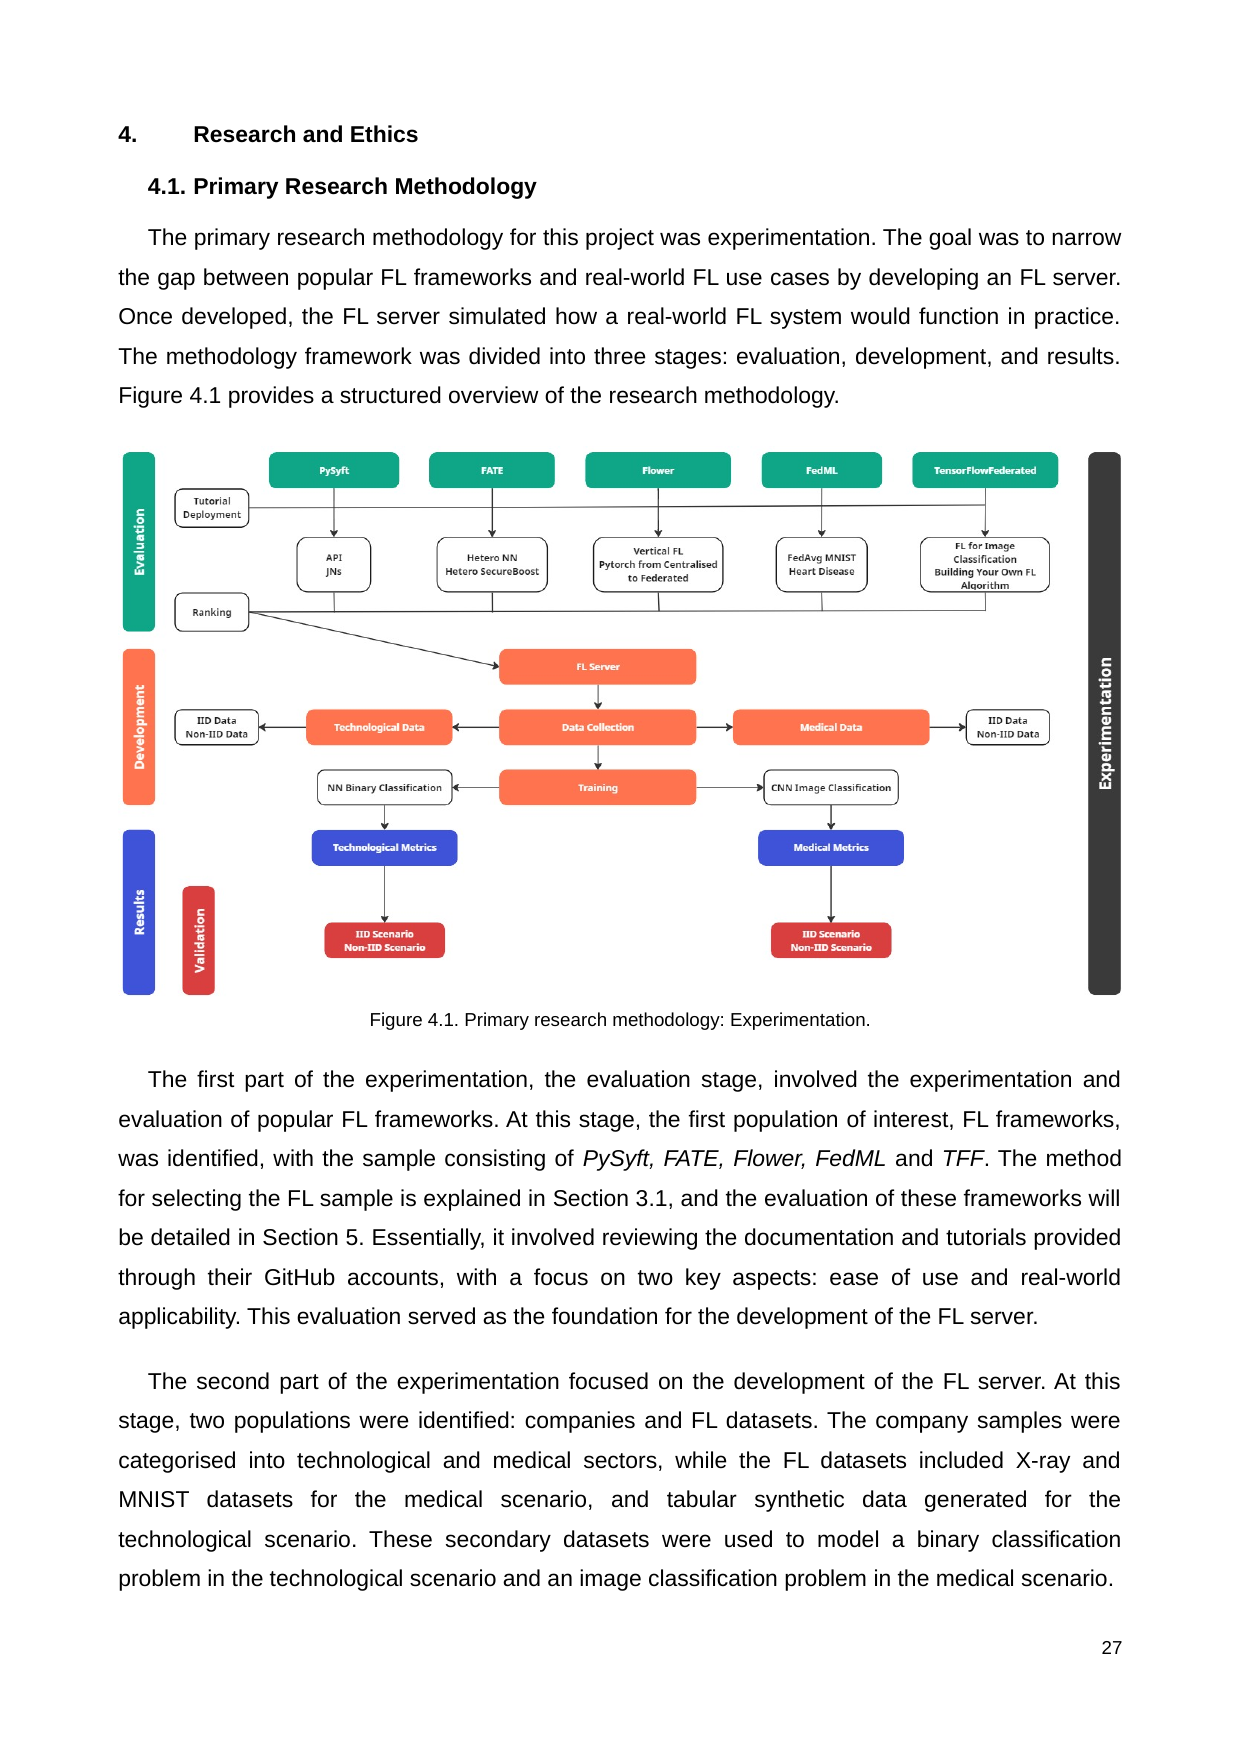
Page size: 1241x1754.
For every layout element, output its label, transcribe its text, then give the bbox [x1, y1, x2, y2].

subtitle 4.1. Primary Research Methodology [148, 173, 1122, 199]
picture [118, 446, 1123, 999]
text The first part of the experimentation, the evaluation stage, involved the experimentation and evaluation of popular FL frameworks. At this stage, the first population of interest, FL frameworks, was identified, with the sample consisting of PySyft, FATE, Flower, FedML and TFF. The method for selecting the FL sample is explained in Section 3.1, and the evaluation of these frameworks will be detailed in Section 5. Essentially, it involved reviewing the documentation and tutorials provided through their GitHub accounts, with a focus on two key aspects: ease of use and real-world applicability. This evaluation served as the foundation for the development of the FL server. [118, 1066, 1122, 1330]
text Figure 4.1. Primary research methodology: Experimentation. [118, 999, 1122, 1031]
text The second part of the experimentation focused on the development of the FL server. At this stage, two populations were identified: companies and FL datasets. The company samples were categorised into technological and medical sectors, while the FL datasets included X-ray and MNIST datasets for the medical scenario, and tabular synthetic data generated for the technological scenario. These secondary datasets were used to model a binary classification problem in the technological scenario and an image classification problem in the medical scenario. [118, 1368, 1122, 1592]
subtitle 4. Research and Ethics [118, 121, 1122, 148]
text The primary research methodology for this project was experimentation. The goal was to narrow the gap between popular FL frameworks and real-world FL use cases by developing an FL server. Once developed, the FL server simulated how a real-world FL system would function in practice. The methodology framework was divided into three stages: evaluation, development, and results. Figure 4.1 provides a structured overview of the research methodology. [118, 224, 1122, 408]
